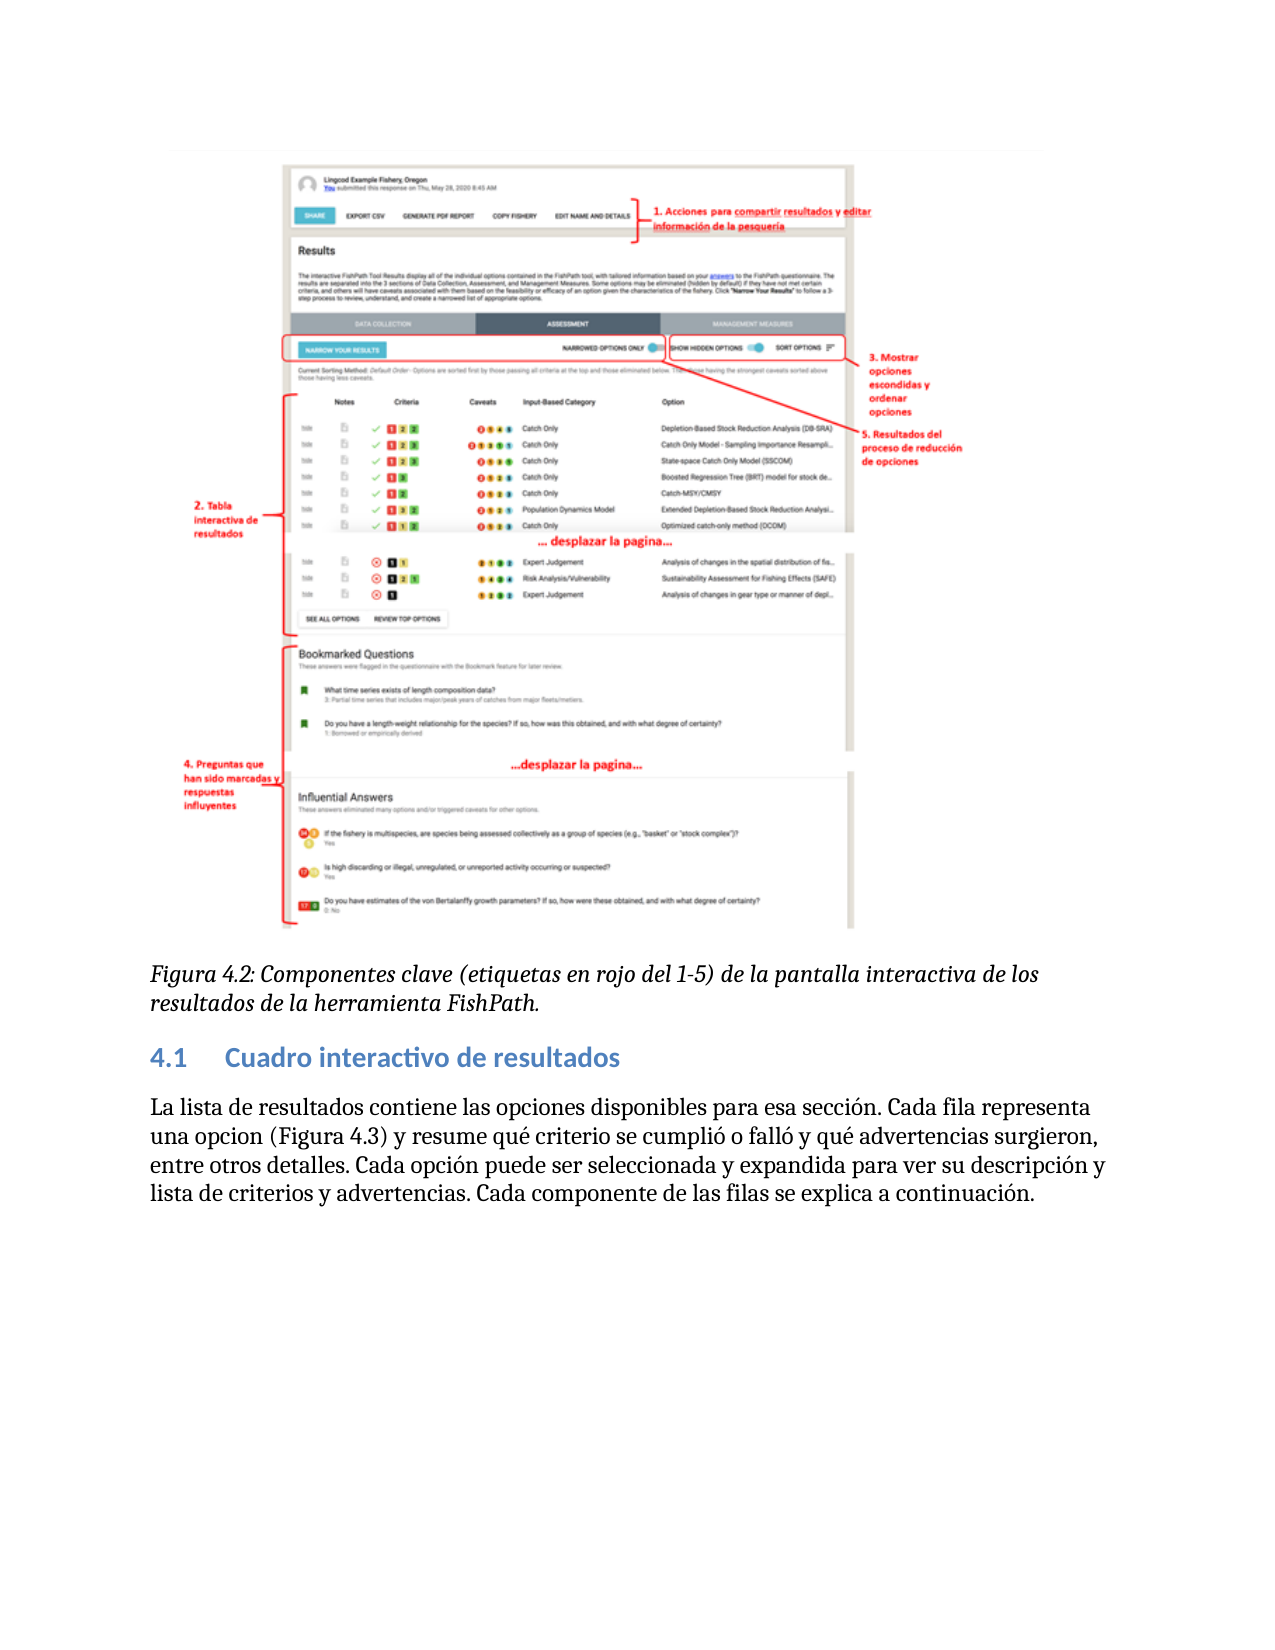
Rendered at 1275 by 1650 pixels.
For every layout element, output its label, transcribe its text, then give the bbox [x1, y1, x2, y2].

text La lista de resultados contiene las opciones disponibles para esa sección. Cada fila representa una opcion (Figura 4.3) y resume qué criterio se cumplió o falló y qué advertencias surgieron, entre otros detalles. Cada opción puede ser seleccionada y expandida para ver su descripción y lista de criterios y advertencias. Cada componente de las filas se explica a continuación. [150, 1093, 1125, 1208]
text Figura 4.2: Componentes clave (etiquetas en rojo del 1-5) de la pantalla interactiva de los resultados de la herramienta FishPath. [150, 960, 1125, 1018]
subtitle 4.1 Cuadro interactivo de resultados [150, 1039, 1125, 1074]
picture [168, 150, 1044, 940]
